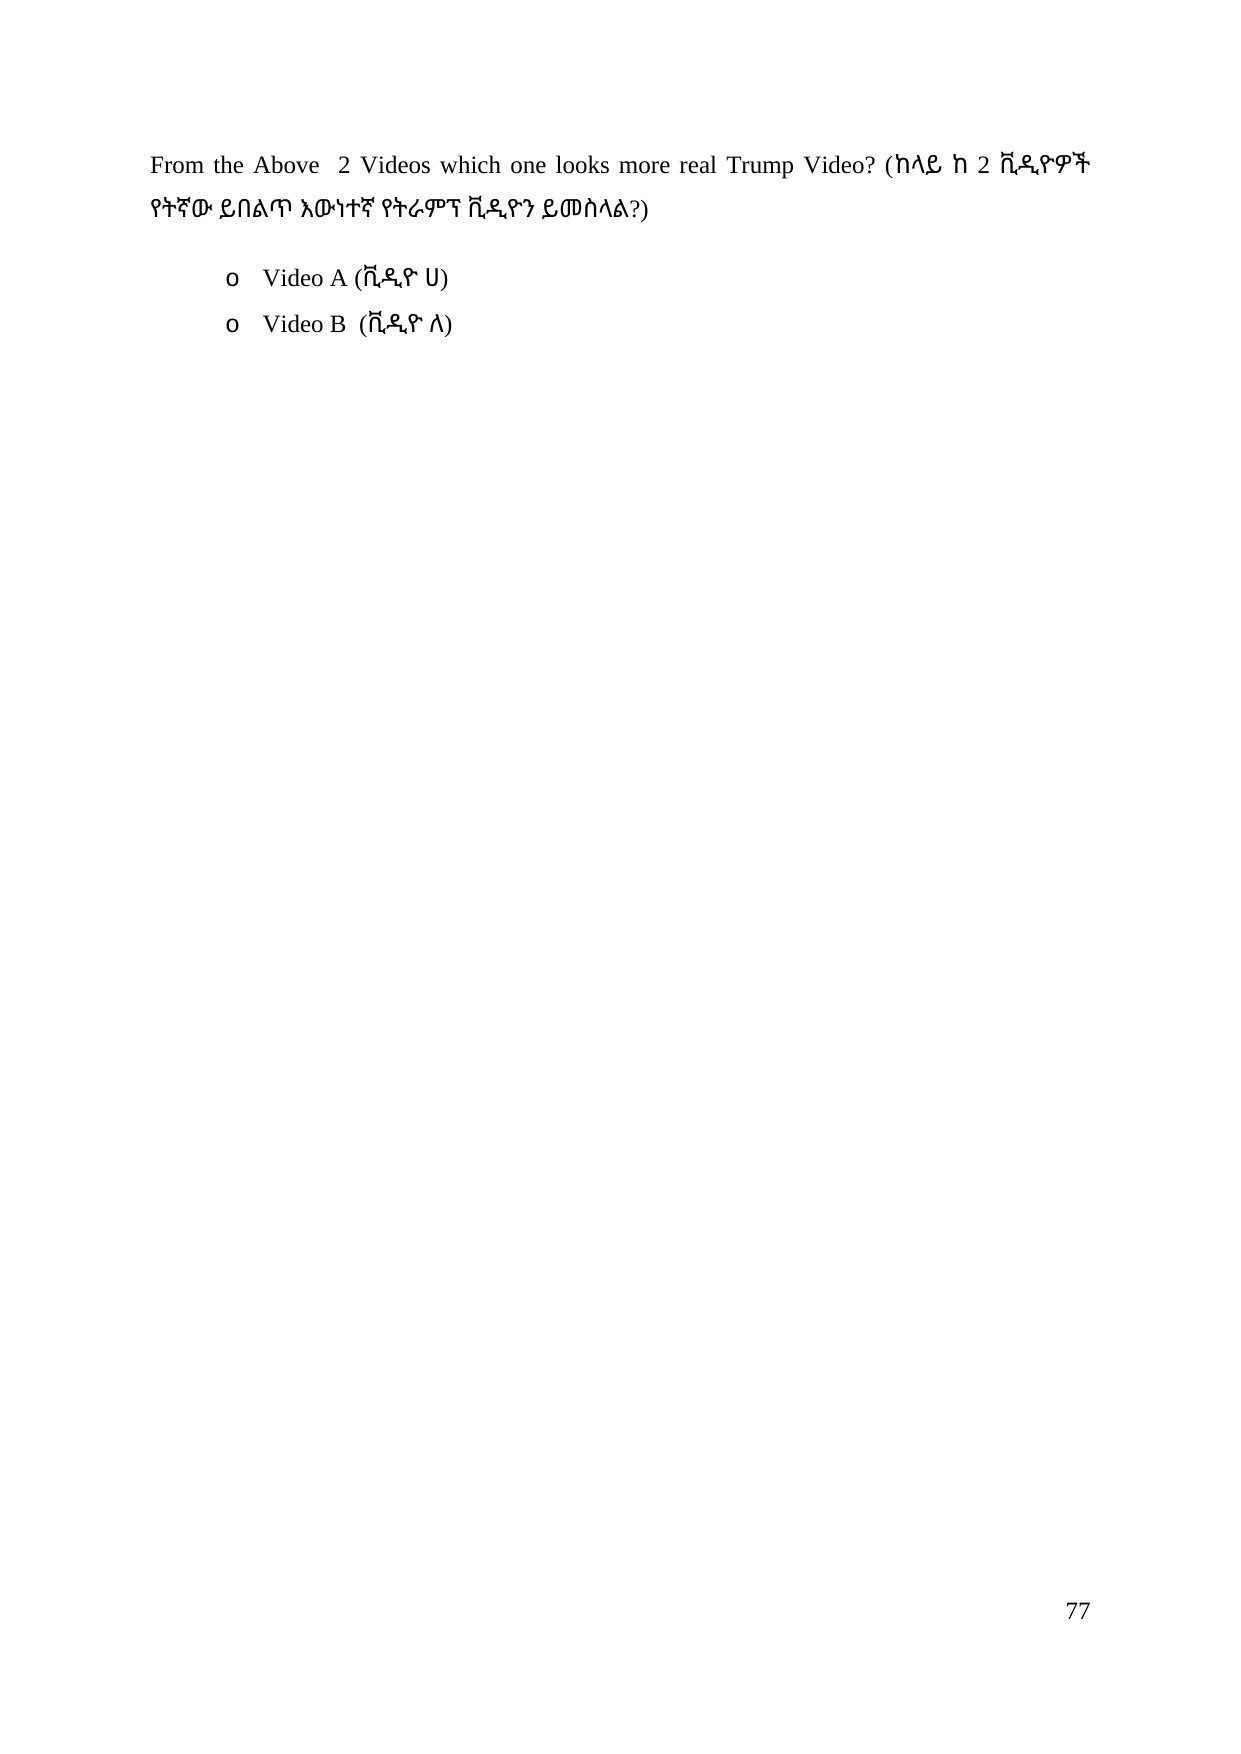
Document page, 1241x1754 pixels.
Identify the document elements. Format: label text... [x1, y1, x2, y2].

list Video B (ቪዲዮ ለ) [225, 309, 1090, 340]
list Video A (ቪዲዮ ሀ) [225, 263, 1090, 293]
text From the Above 2 Videos which one looks more real Trump Video? (ከላይ ከ 2 ቪዲዮዎች የትኛው ይበልጥ እውነተኛ የትራምፕ ቪዲዮን ይመስላል?) [150, 150, 1090, 223]
